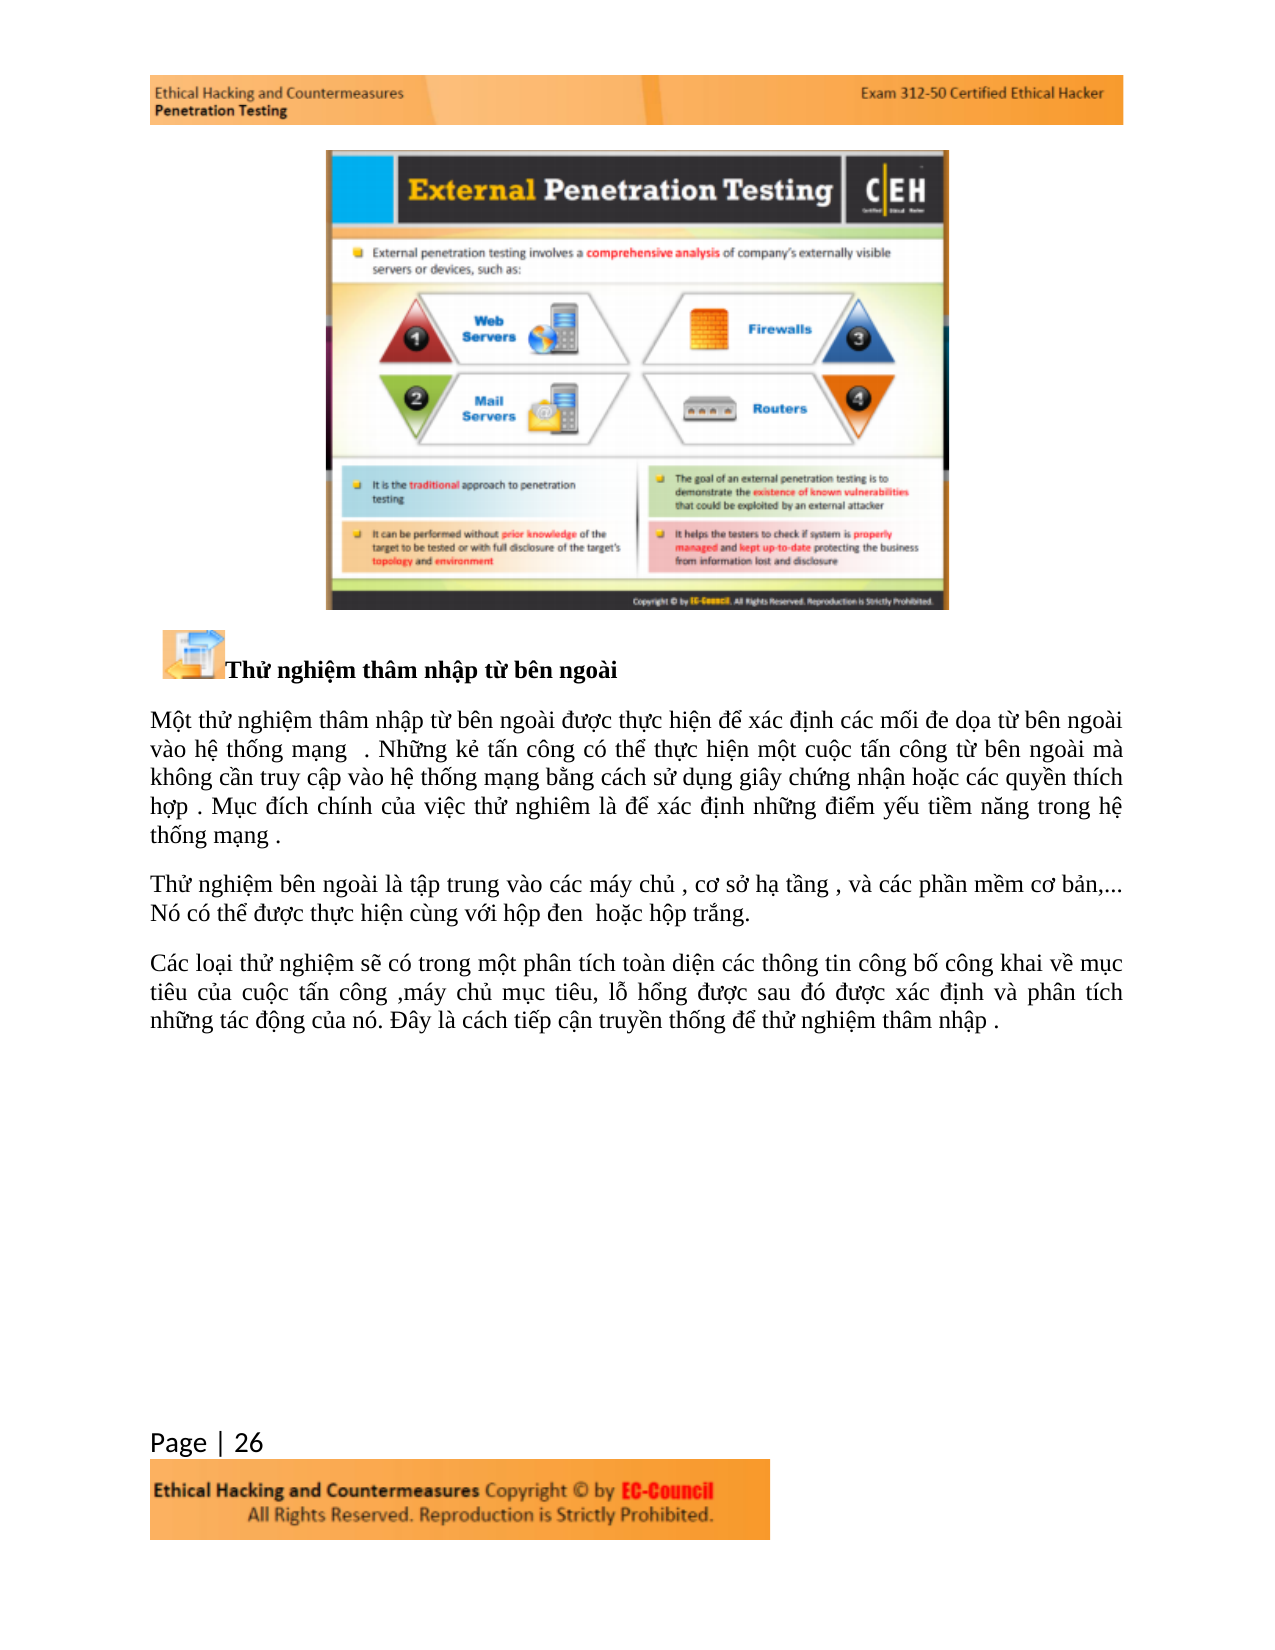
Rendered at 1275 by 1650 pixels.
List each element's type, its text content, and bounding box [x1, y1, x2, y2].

picture [150, 1459, 771, 1540]
picture [150, 75, 1124, 125]
text Thử nghiệm thâm nhập từ bên ngoài [150, 630, 1125, 684]
picture [325, 150, 950, 610]
text Thử nghiệm bên ngoài là tập trung vào các máy chủ , cơ sở hạ tầng , và các phần mềm cơ bản,... Nó có thể được thực hiện cùng với hộp đen hoặc hộp trắng. [150, 869, 1125, 927]
text Một thử nghiệm thâm nhập từ bên ngoài được thực hiện để xác định các mối đe dọa từ bên ngoài vào hệ thống mạng . Những kẻ tấn công có thể thực hiện một cuộc tấn công từ bên ngoài mà không cần truy cập vào hệ thống mạng bằng cách sử dụng giây chứng nhận hoặc các quyền thích hợp . Mục đích chính của việc thử nghiêm là để xác định những điểm yếu tiềm năng trong hệ thống mạng . [150, 705, 1125, 849]
picture [162, 630, 226, 679]
text Các loại thử nghiệm sẽ có trong một phân tích toàn diện các thông tin công bố công khai về mục tiêu của cuộc tấn công ,máy chủ mục tiêu, lỗ hổng được sau đó được xác định và phân tích những tác động của nó. Đây là cách tiếp cận truyền thống để thử nghiệm thâm nhập . [150, 948, 1125, 1034]
